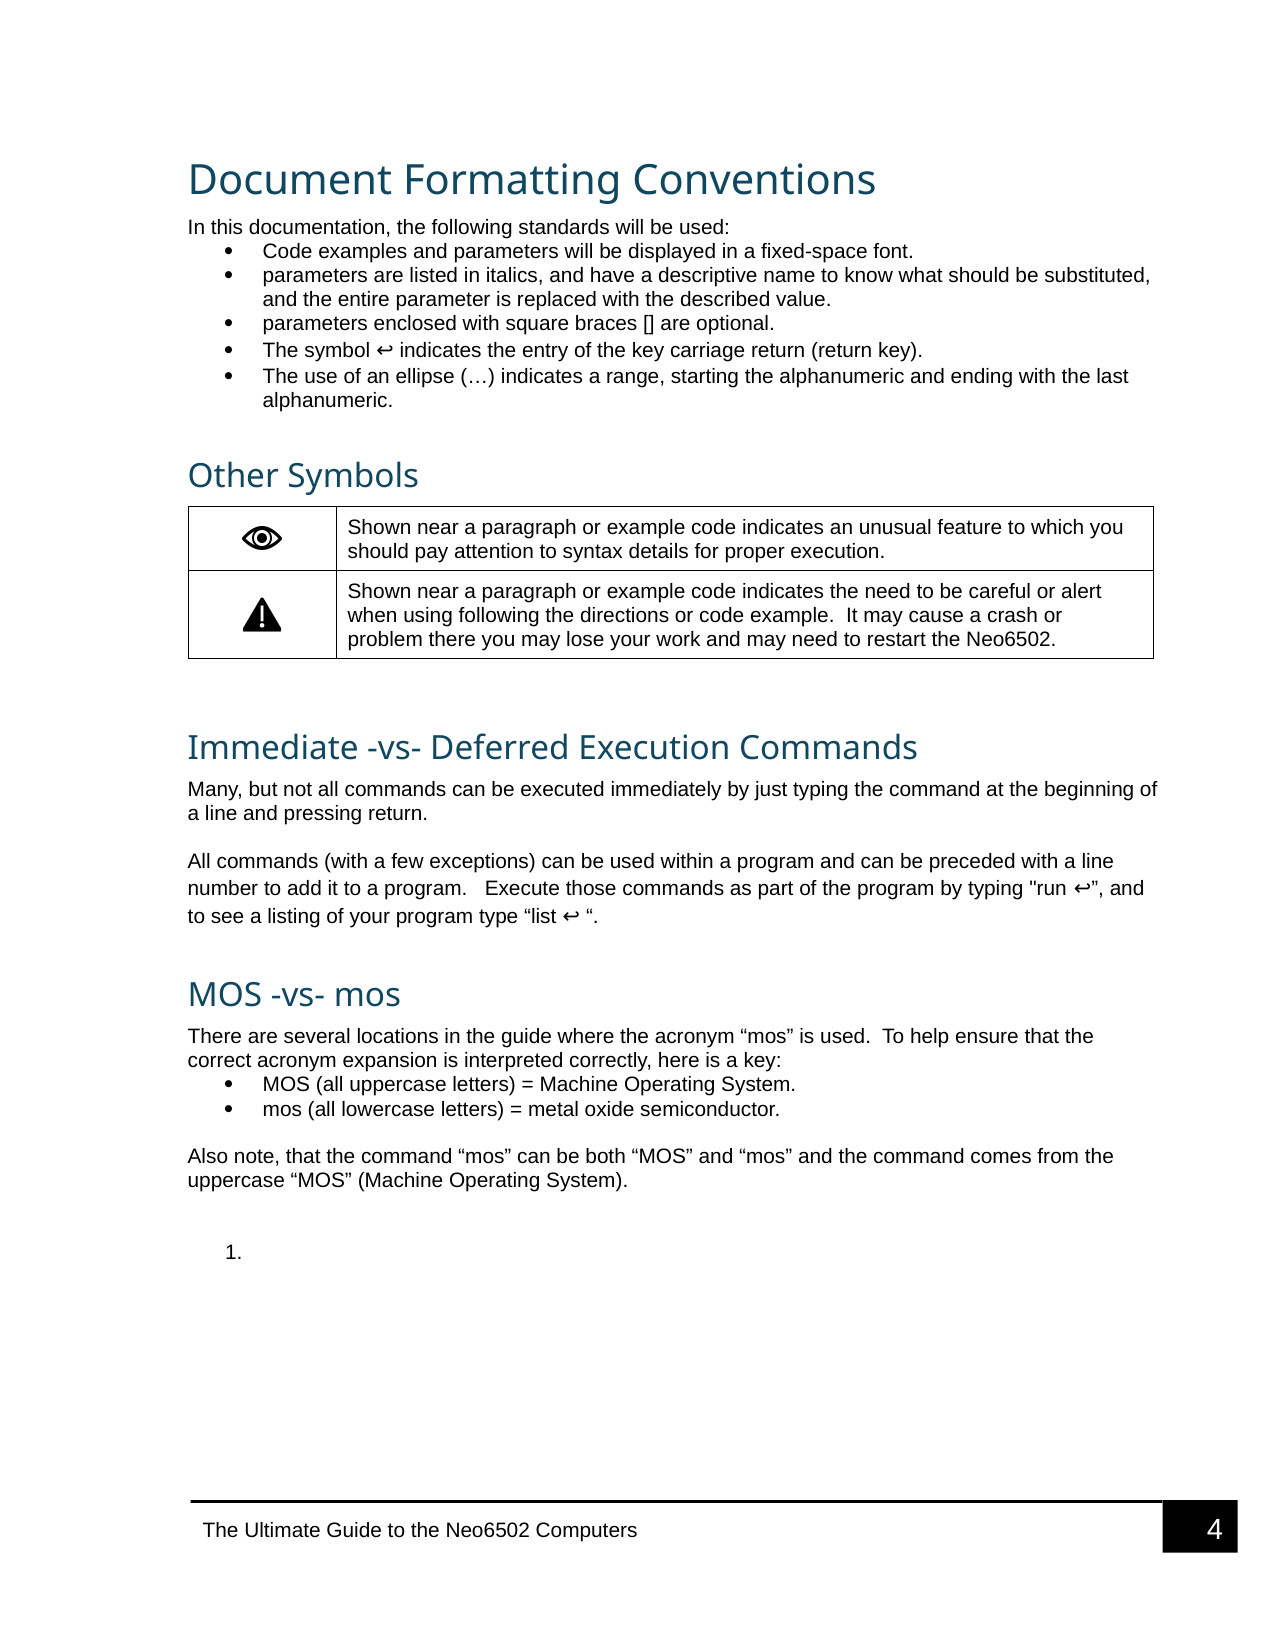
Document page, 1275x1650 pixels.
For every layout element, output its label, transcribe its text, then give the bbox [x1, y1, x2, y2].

picture [241, 525, 283, 552]
subtitle Other Symbols [187, 452, 1162, 498]
list MOS (all uppercase letters) = Machine Operating System. [225, 1072, 1162, 1096]
table_cell [189, 571, 336, 658]
text Many, but not all commands can be executed immediately by just typing the command at the beginning of a line and pressing return. [187, 777, 1162, 825]
list mos (all lowercase letters) = metal oxide semiconductor. [225, 1096, 1162, 1120]
subtitle Document Formatting Conventions [187, 150, 1162, 207]
text In this documentation, the following standards will be used: [187, 215, 1162, 239]
list The use of an ellipse (…) indicates a range, starting the alphanumeric and ending with the last alphanumeric. [225, 364, 1162, 412]
subtitle Immediate -vs- Deferred Execution Commands [187, 723, 1162, 769]
text There are several locations in the guide where the acronym “mos” is used. To help ensure that the correct acronym expansion is interpreted correctly, here is a key: [187, 1024, 1162, 1072]
picture [242, 597, 282, 632]
text All commands (with a few exceptions) can be used within a program and can be preceded with a line number to add it to a program. Execute those commands as part of the program by typing "run ↩︎”, and to see a listing of your program type “list ↩︎ “. [187, 849, 1162, 930]
subtitle MOS -vs- mos [187, 971, 1162, 1016]
table_header [189, 507, 336, 570]
table_header Shown near a paragraph or example code indicates an unusual feature to which you should pay attention to syntax details for proper execution. [337, 507, 1153, 570]
list The symbol ↩︎ indicates the entry of the key carriage return (return key). [225, 335, 1162, 364]
list parameters are listed in italics, and have a descriptive name to know what should be substituted, and the entire parameter is replaced with the described value. [225, 263, 1162, 311]
list parameters enclosed with square braces [] are optional. [225, 311, 1162, 335]
list Code examples and parameters will be displayed in a fixed-space font. [225, 239, 1162, 263]
text Also note, that the command “mos” can be both “MOS” and “mos” and the command comes from the uppercase “MOS” (Machine Operating System). [187, 1144, 1162, 1192]
table_cell Shown near a paragraph or example code indicates the need to be careful or alert when using following the directions or code example. It may cause a crash or problem there you may lose your work and may need to restart the Neo6502. [337, 571, 1153, 658]
